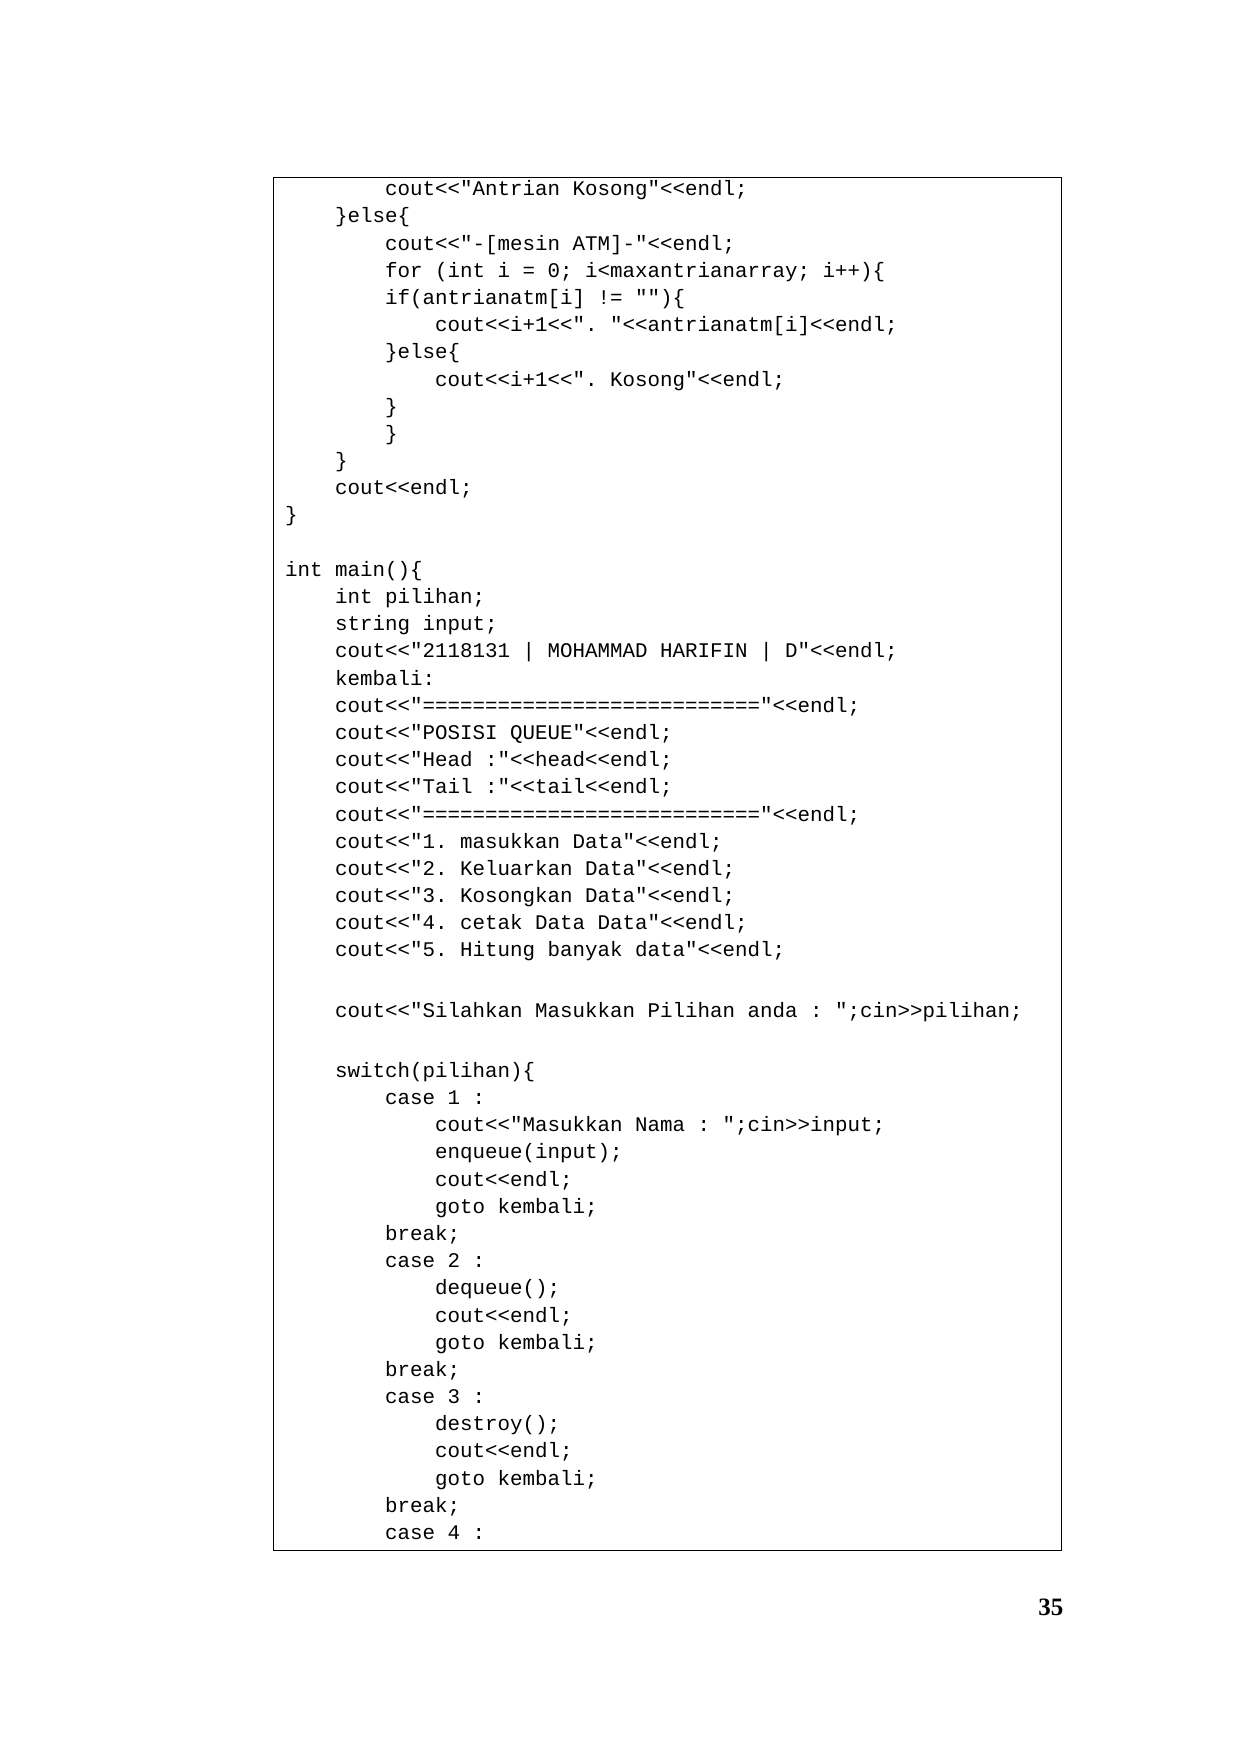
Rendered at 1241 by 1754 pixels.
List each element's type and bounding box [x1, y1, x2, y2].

table_header [274, 178, 1061, 1550]
